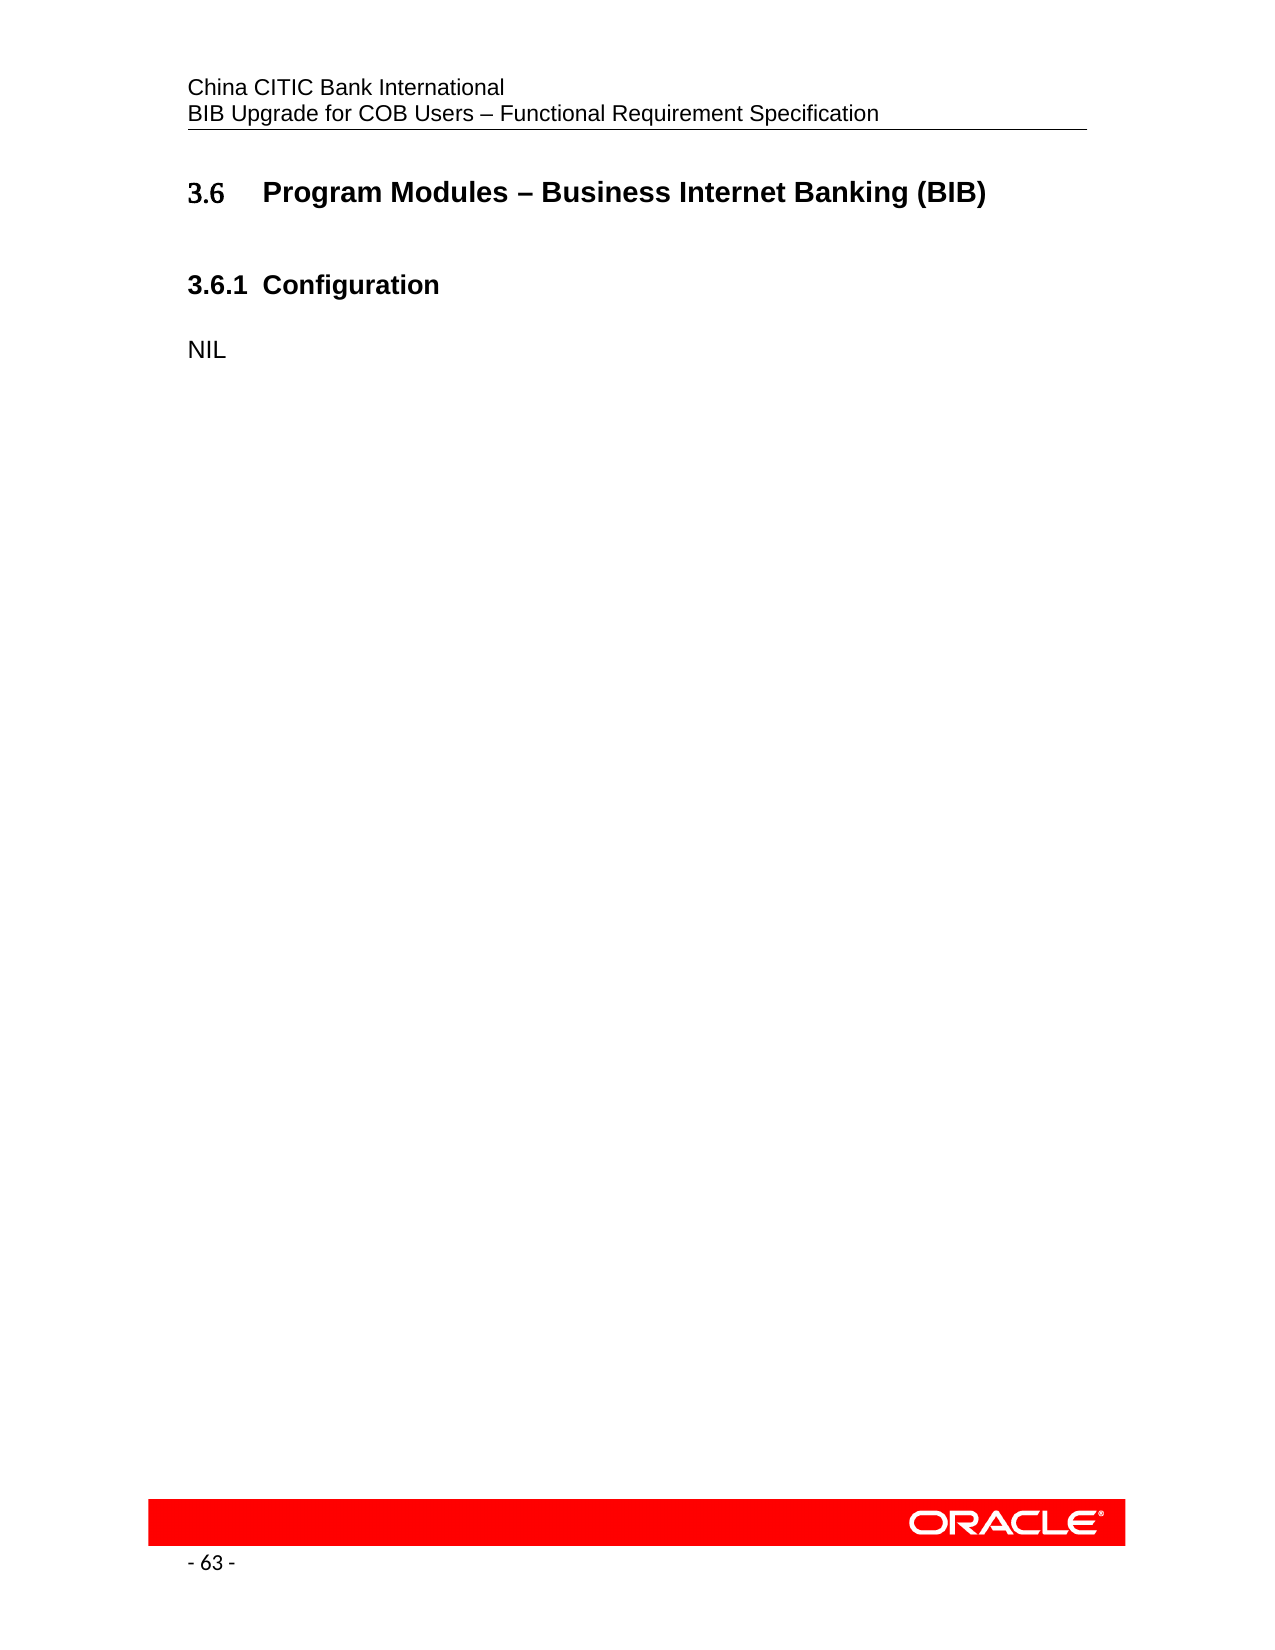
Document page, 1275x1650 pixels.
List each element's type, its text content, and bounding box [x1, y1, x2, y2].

picture [148, 1499, 1126, 1546]
text NIL [187, 335, 1087, 364]
subtitle Configuration [187, 269, 1087, 300]
subtitle Program Modules – Business Internet Banking (BIB) [187, 175, 1087, 209]
